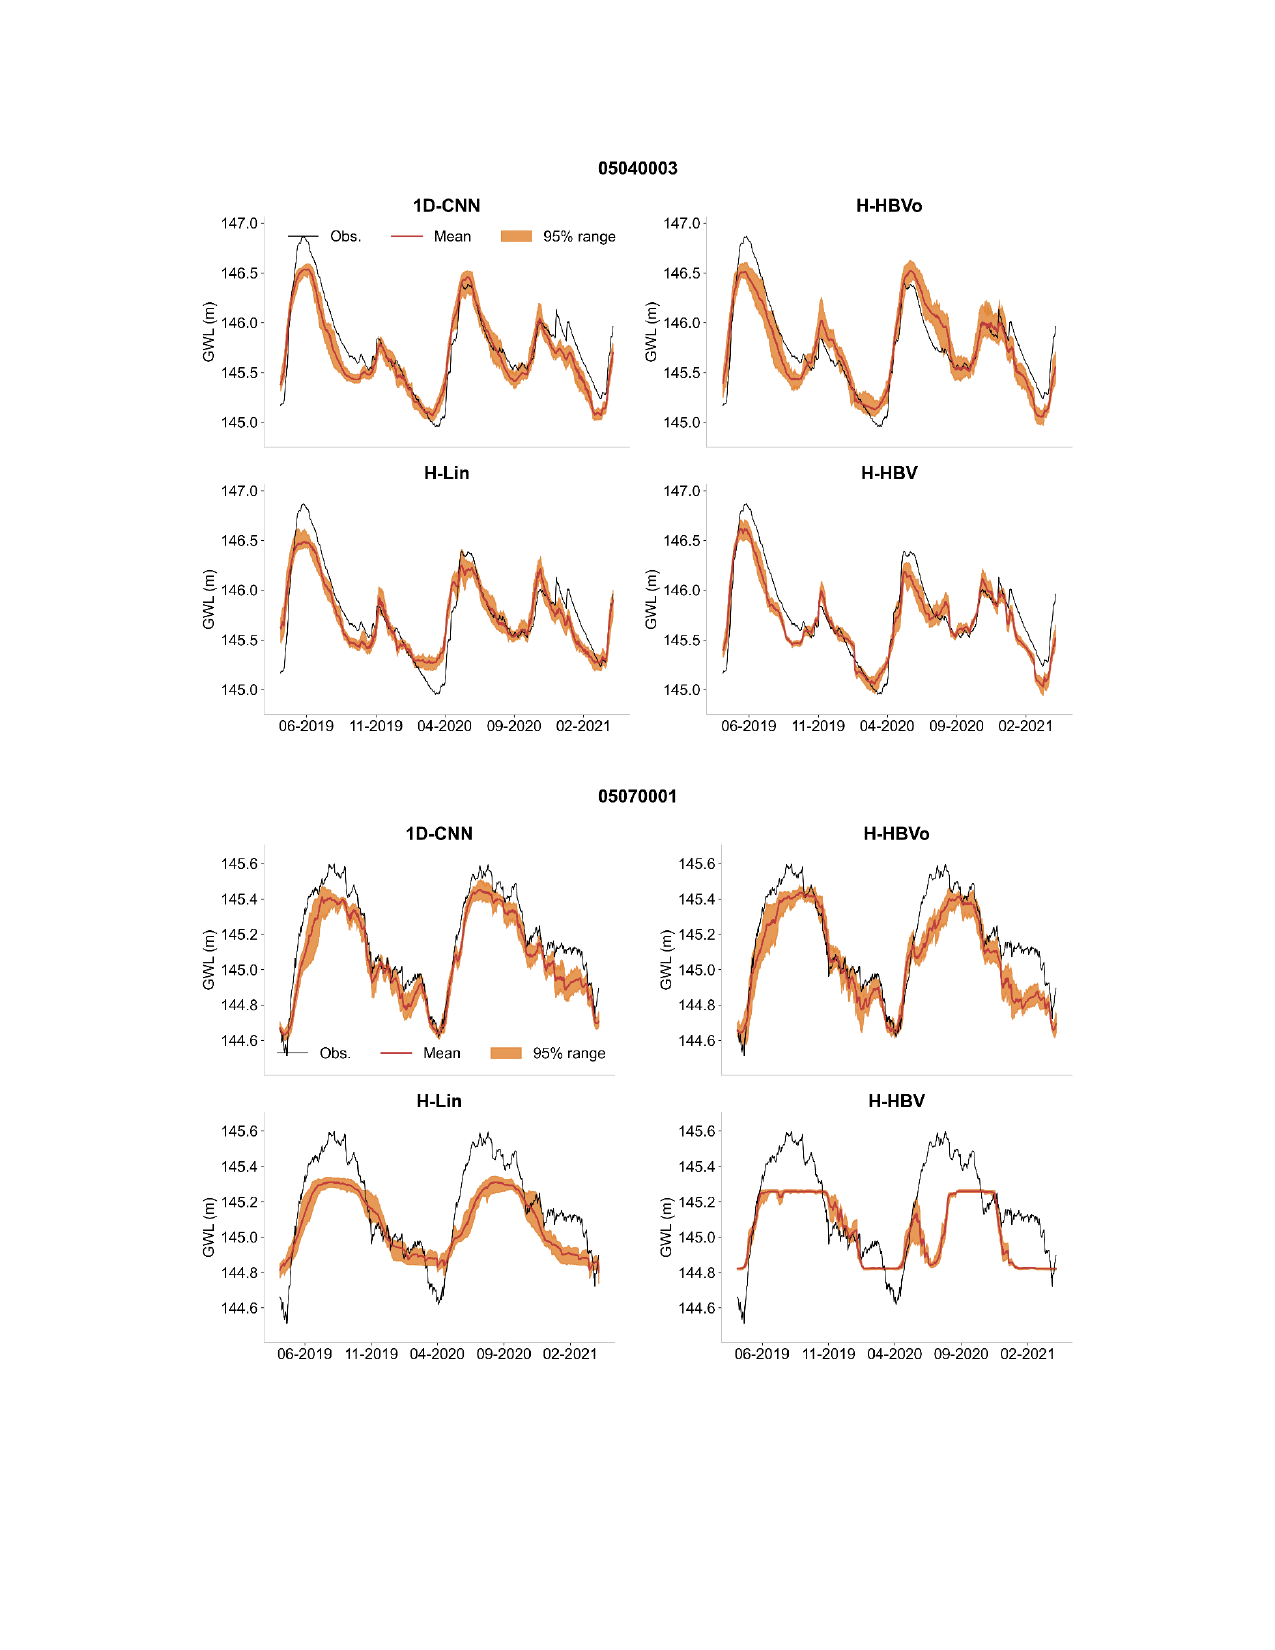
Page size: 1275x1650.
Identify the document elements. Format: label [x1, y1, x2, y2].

picture [187, 778, 1088, 1378]
picture [187, 150, 1088, 750]
